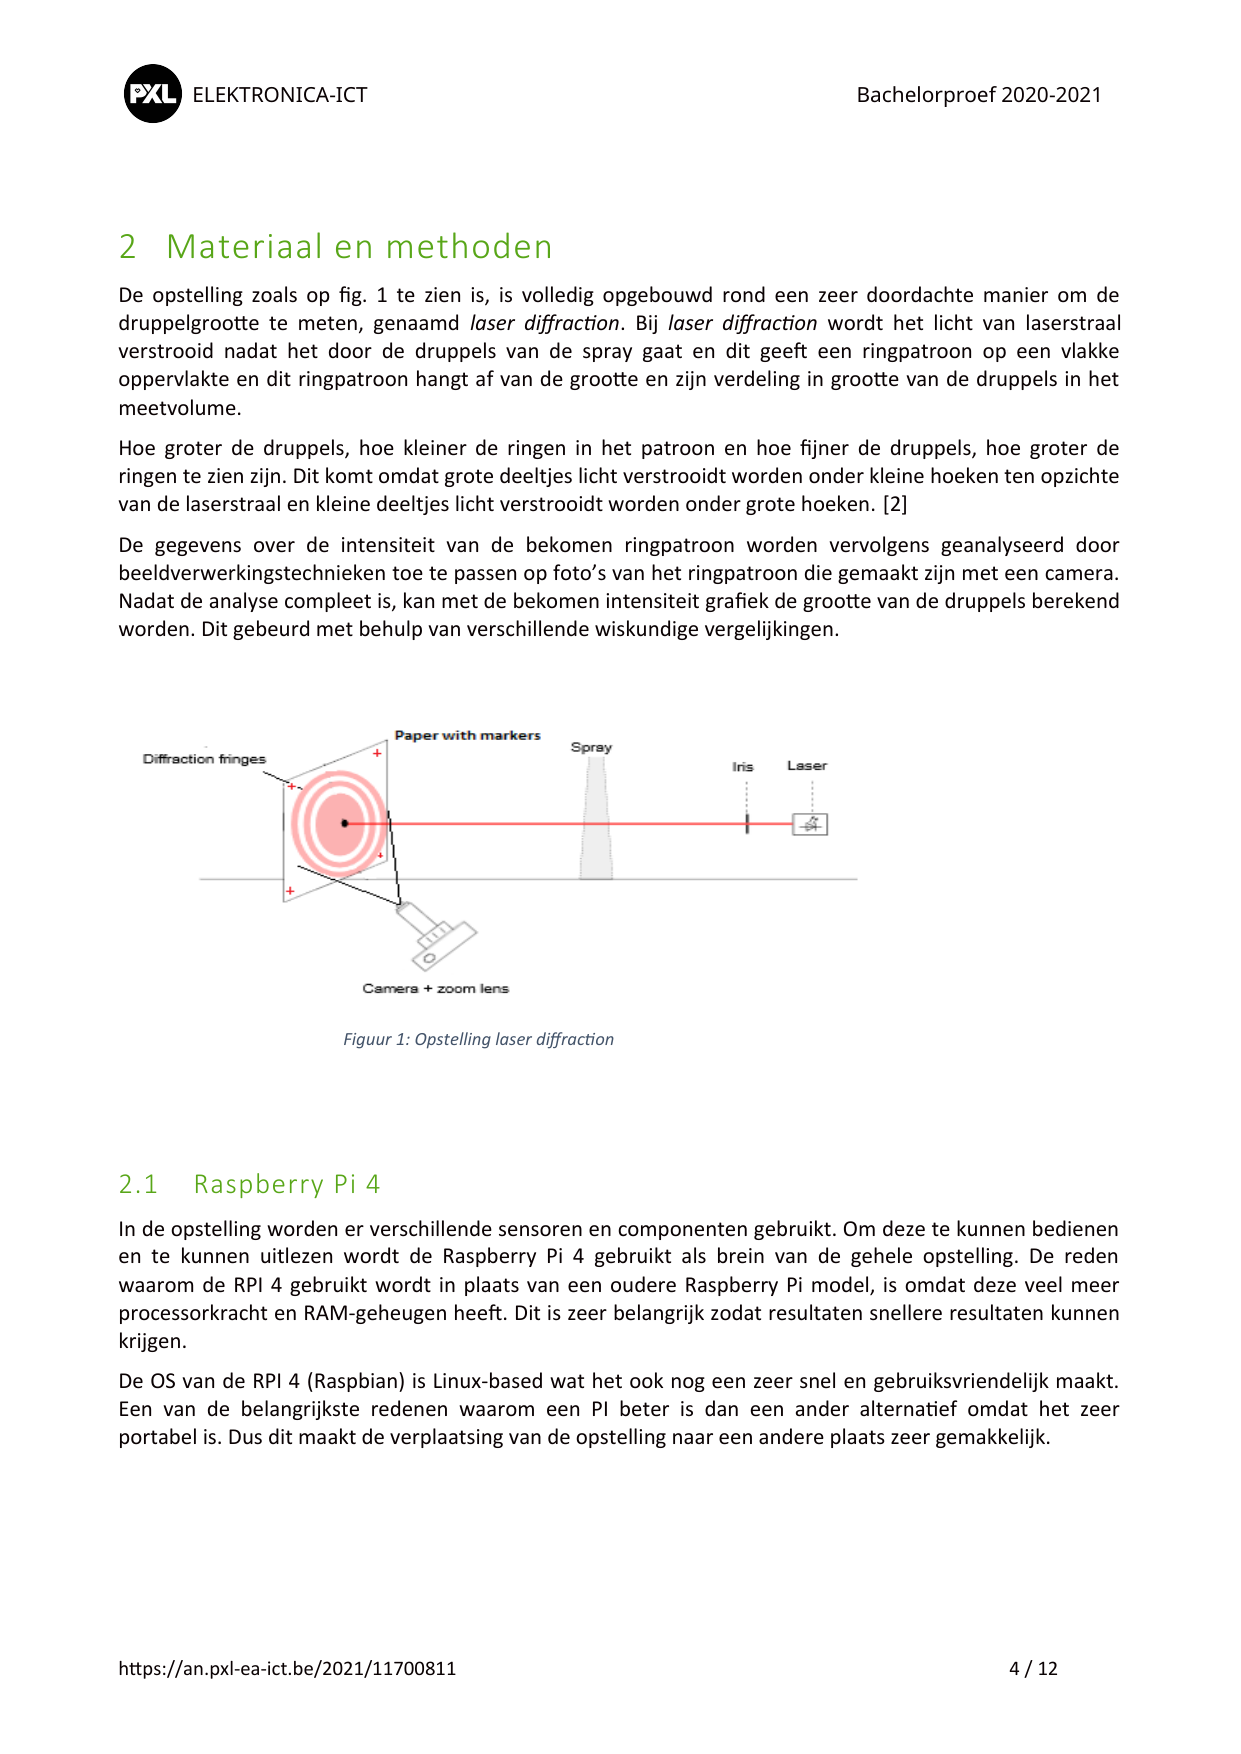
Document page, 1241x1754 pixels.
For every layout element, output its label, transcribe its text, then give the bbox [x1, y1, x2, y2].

text De opstelling zoals op fig. 1 te zien is, is volledig opgebouwd rond een zeer doordachte manier om de druppelgrootte te meten, genaamd laser diffraction. Bij laser diffraction wordt het licht van laserstraal verstrooid nadat het door de druppels van de spray gaat en dit geeft een ringpatroon op een vlakke oppervlakte en dit ringpatroon hangt af van de grootte en zijn verdeling in grootte van de druppels in het meetvolume. [118, 281, 1122, 421]
subtitle Raspberry Pi 4 [118, 1166, 1122, 1201]
subtitle Materiaal en methoden [118, 222, 1122, 268]
text De gegevens over de intensiteit van de bekomen ringpatroon worden vervolgens geanalyseerd door beeldverwerkingstechnieken toe te passen op foto’s van het ringpatroon die gemaakt zijn met een camera. Nadat de analyse compleet is, kan met de bekomen intensiteit grafiek de grootte van de druppels berekend worden. Dit gebeurd met behulp van verschillende wiskundige vergelijkingen. [118, 530, 1122, 642]
text In de opstelling worden er verschillende sensoren en componenten gebruikt. Om deze te kunnen bedienen en te kunnen uitlezen wordt de Raspberry Pi 4 gebruikt als brein van de gehele opstelling. De reden waarom de RPI 4 gebruikt wordt in plaats van een oudere Raspberry Pi model, is omdat deze veel meer processorkracht en RAM-geheugen heeft. Dit is zeer belangrijk zodat resultaten snellere resultaten kunnen krijgen. [118, 1214, 1122, 1354]
picture [118, 59, 188, 129]
text Hoe groter de druppels, hoe kleiner de ringen in het patroon en hoe fijner de druppels, hoe groter de ringen te zien zijn. Dit komt omdat grote deeltjes licht verstrooidt worden onder kleine hoeken ten opzichte van de laserstraal en kleine deeltjes licht verstrooidt worden onder grote hoeken. [118, 433, 1122, 517]
text De OS van de RPI 4 (Raspbian) is Linux-based wat het ook nog een zeer snel en gebruiksvriendelijk maakt. Een van de belangrijkste redenen waarom een PI beter is dan een ander alternatief omdat het zeer portabel is. Dus dit maakt de verplaatsing van de opstelling naar een andere plaats zeer gemakkelijk. [118, 1366, 1122, 1450]
picture [132, 656, 866, 997]
